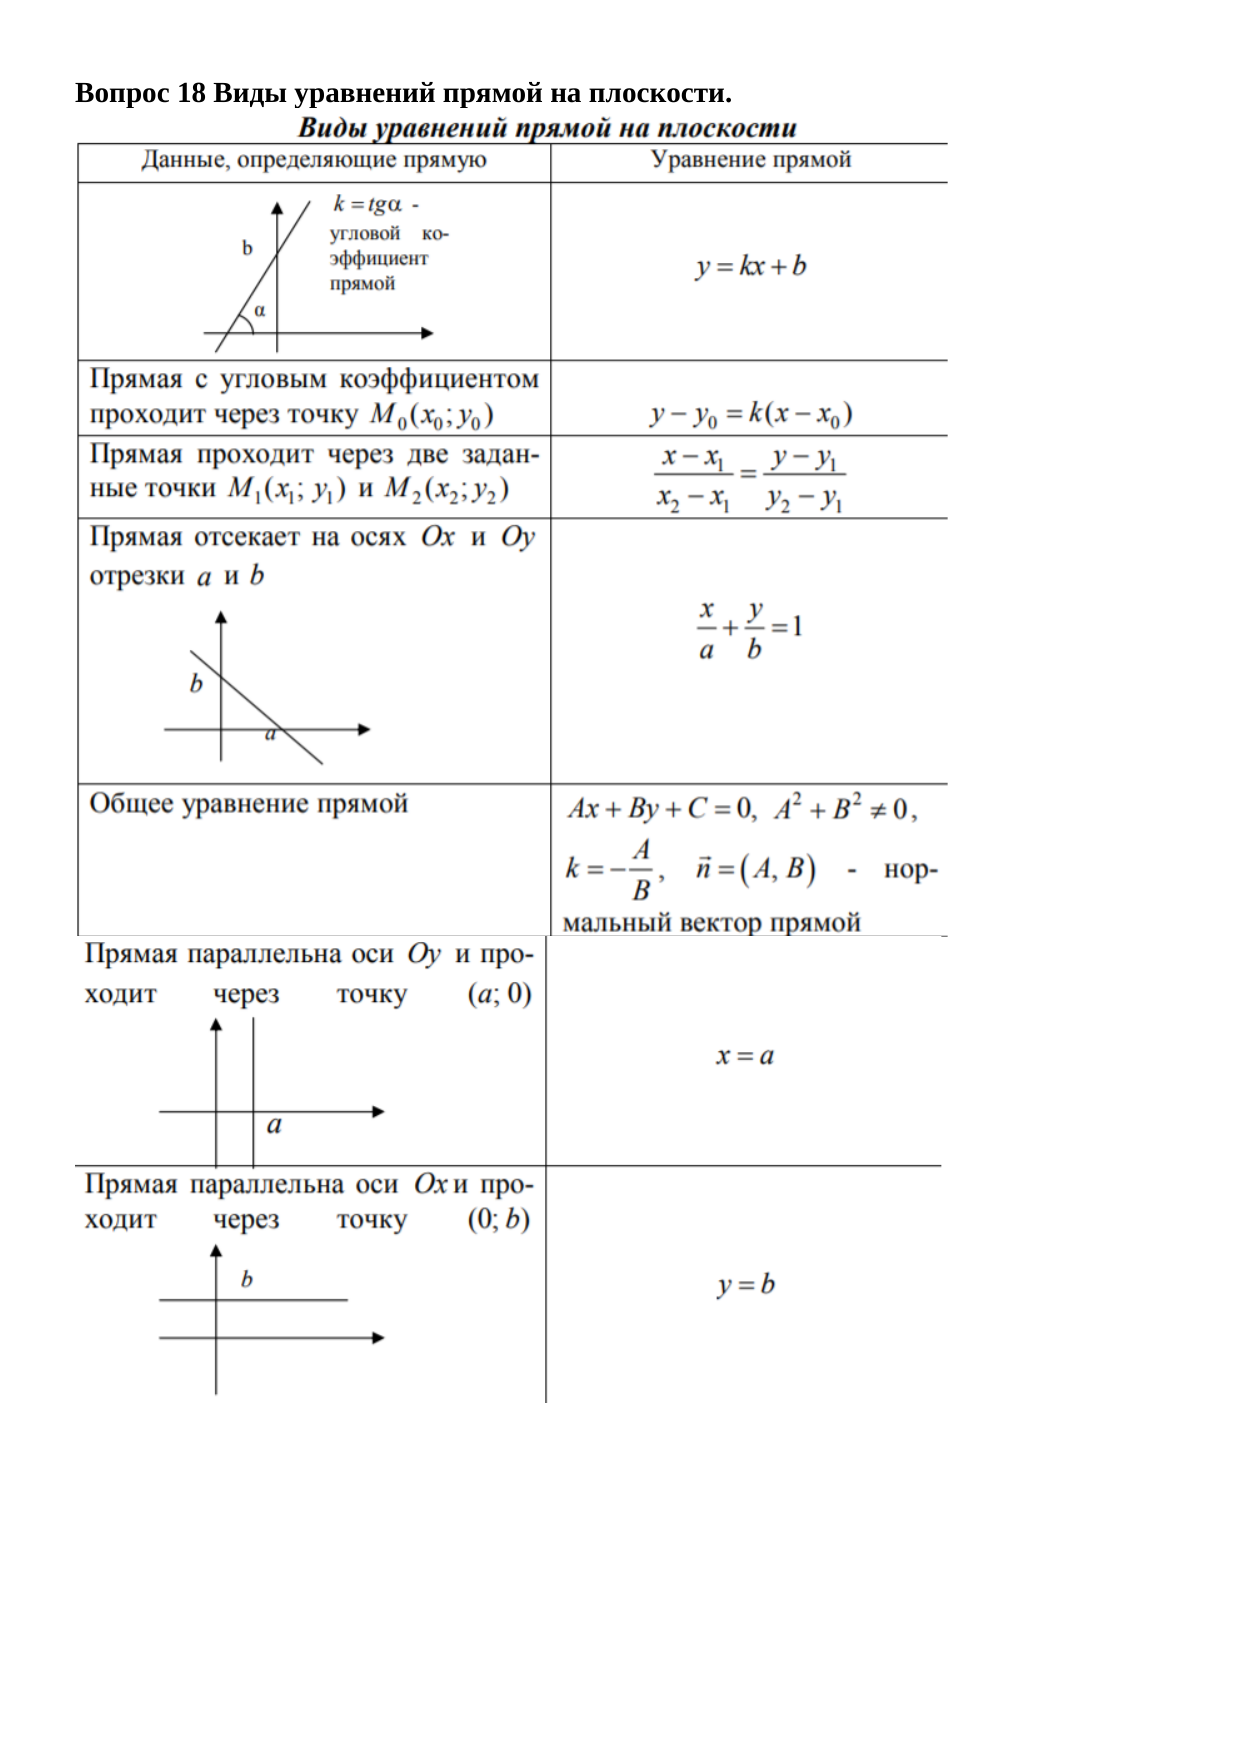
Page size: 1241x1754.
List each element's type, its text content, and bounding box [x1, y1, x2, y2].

text Вопрос 18 Виды уравнений прямой на плоскости. [75, 75, 1165, 108]
picture [75, 108, 948, 1403]
